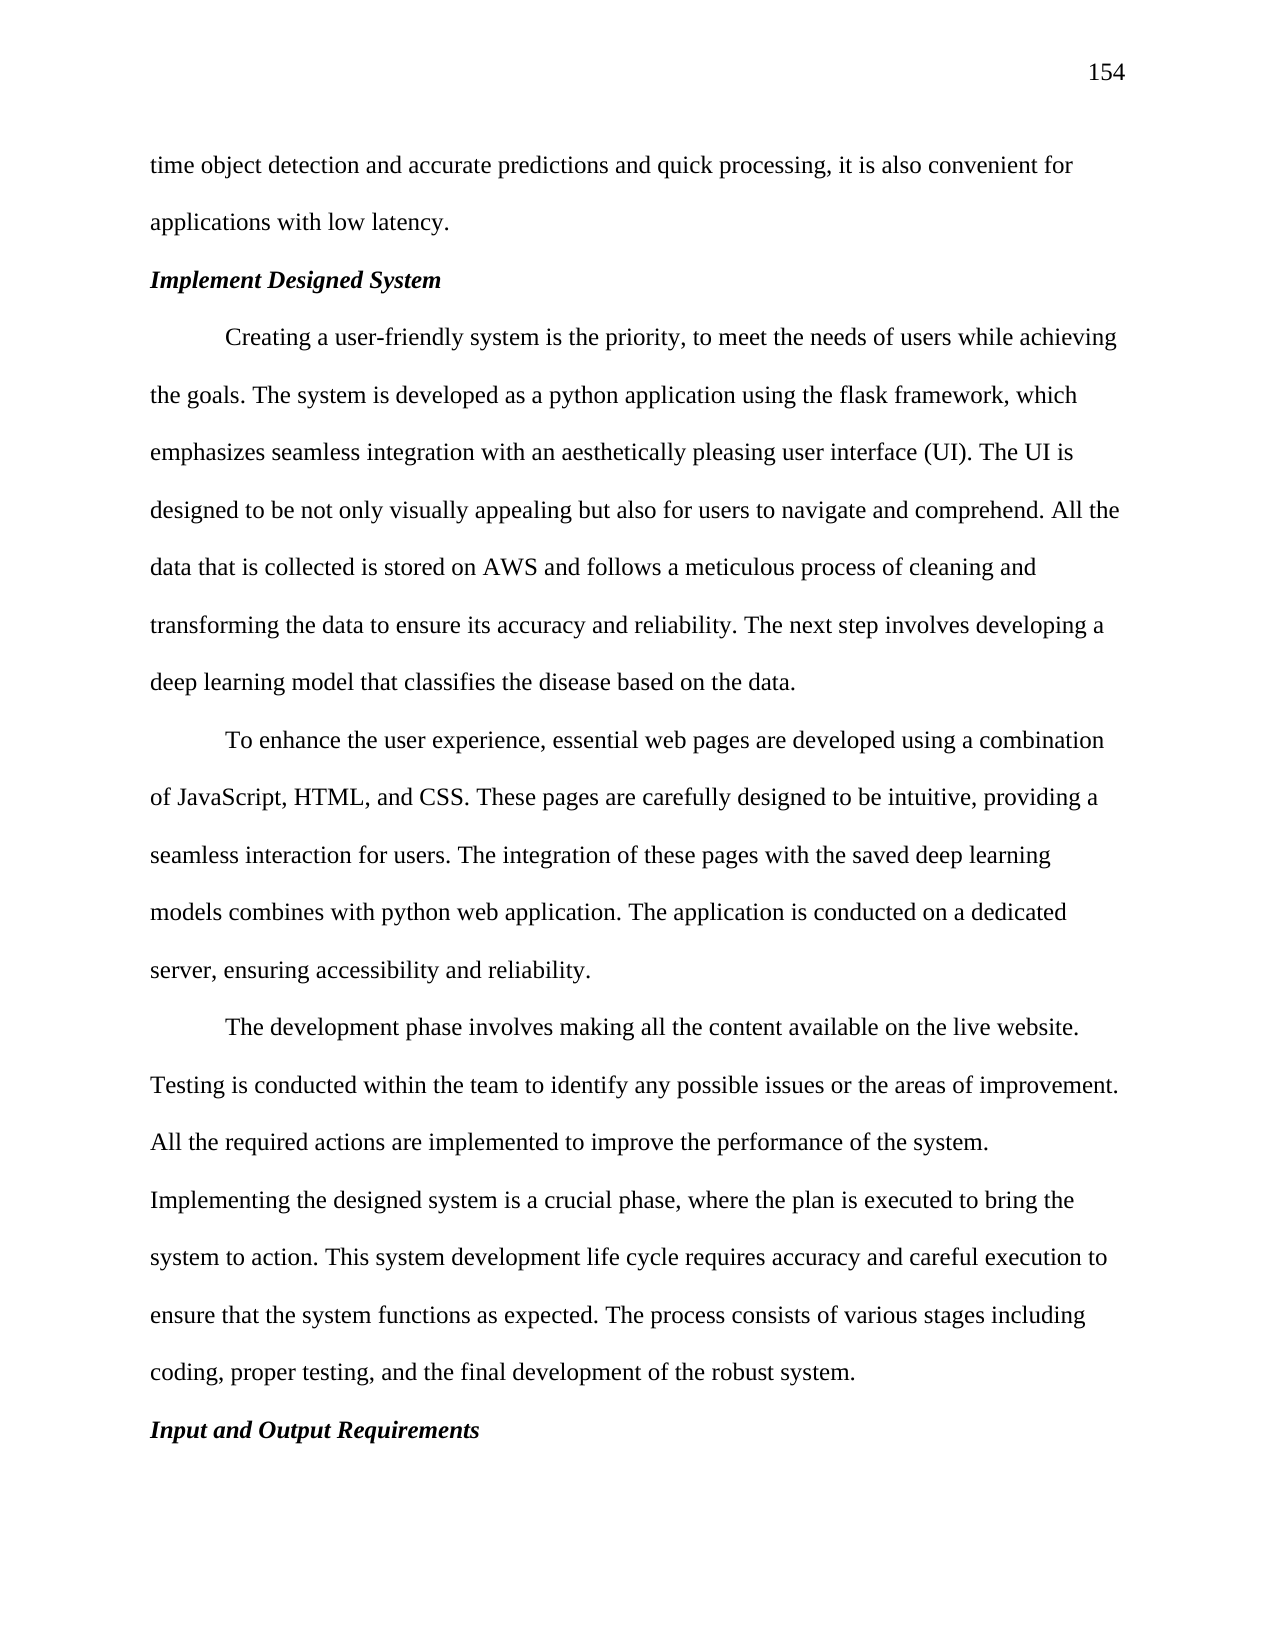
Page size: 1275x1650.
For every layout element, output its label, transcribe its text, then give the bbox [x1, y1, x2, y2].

subtitle Implement Designed System [150, 265, 1125, 294]
subtitle Input and Output Requirements [150, 1415, 1125, 1444]
text To enhance the user experience, essential web pages are developed using a combination of JavaScript, HTML, and CSS. These pages are carefully designed to be intuitive, providing a seamless interaction for users. The integration of these pages with the saved deep learning models combines with python web application. The application is conducted on a dedicated server, ensuring accessibility and reliability. [150, 725, 1125, 984]
text Creating a user-friendly system is the priority, to meet the needs of users while achieving the goals. The system is developed as a python application using the flask framework, which emphasizes seamless integration with an aesthetically pleasing user interface (UI). The UI is designed to be not only visually appealing but also for users to navigate and comprehend. All the data that is collected is stored on AWS and follows a meticulous process of cleaning and transforming the data to ensure its accuracy and reliability. The next step involves developing a deep learning model that classifies the disease based on the data. [150, 322, 1125, 696]
text The development phase involves making all the content available on the live website. Testing is conducted within the team to identify any possible issues or the areas of improvement. All the required actions are implemented to improve the performance of the system. Implementing the designed system is a crucial phase, where the plan is executed to bring the system to action. This system development life cycle requires accuracy and careful execution to ensure that the system functions as expected. The process consists of various stages including coding, proper testing, and the final development of the robust system. [150, 1012, 1125, 1386]
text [150, 150, 1125, 236]
